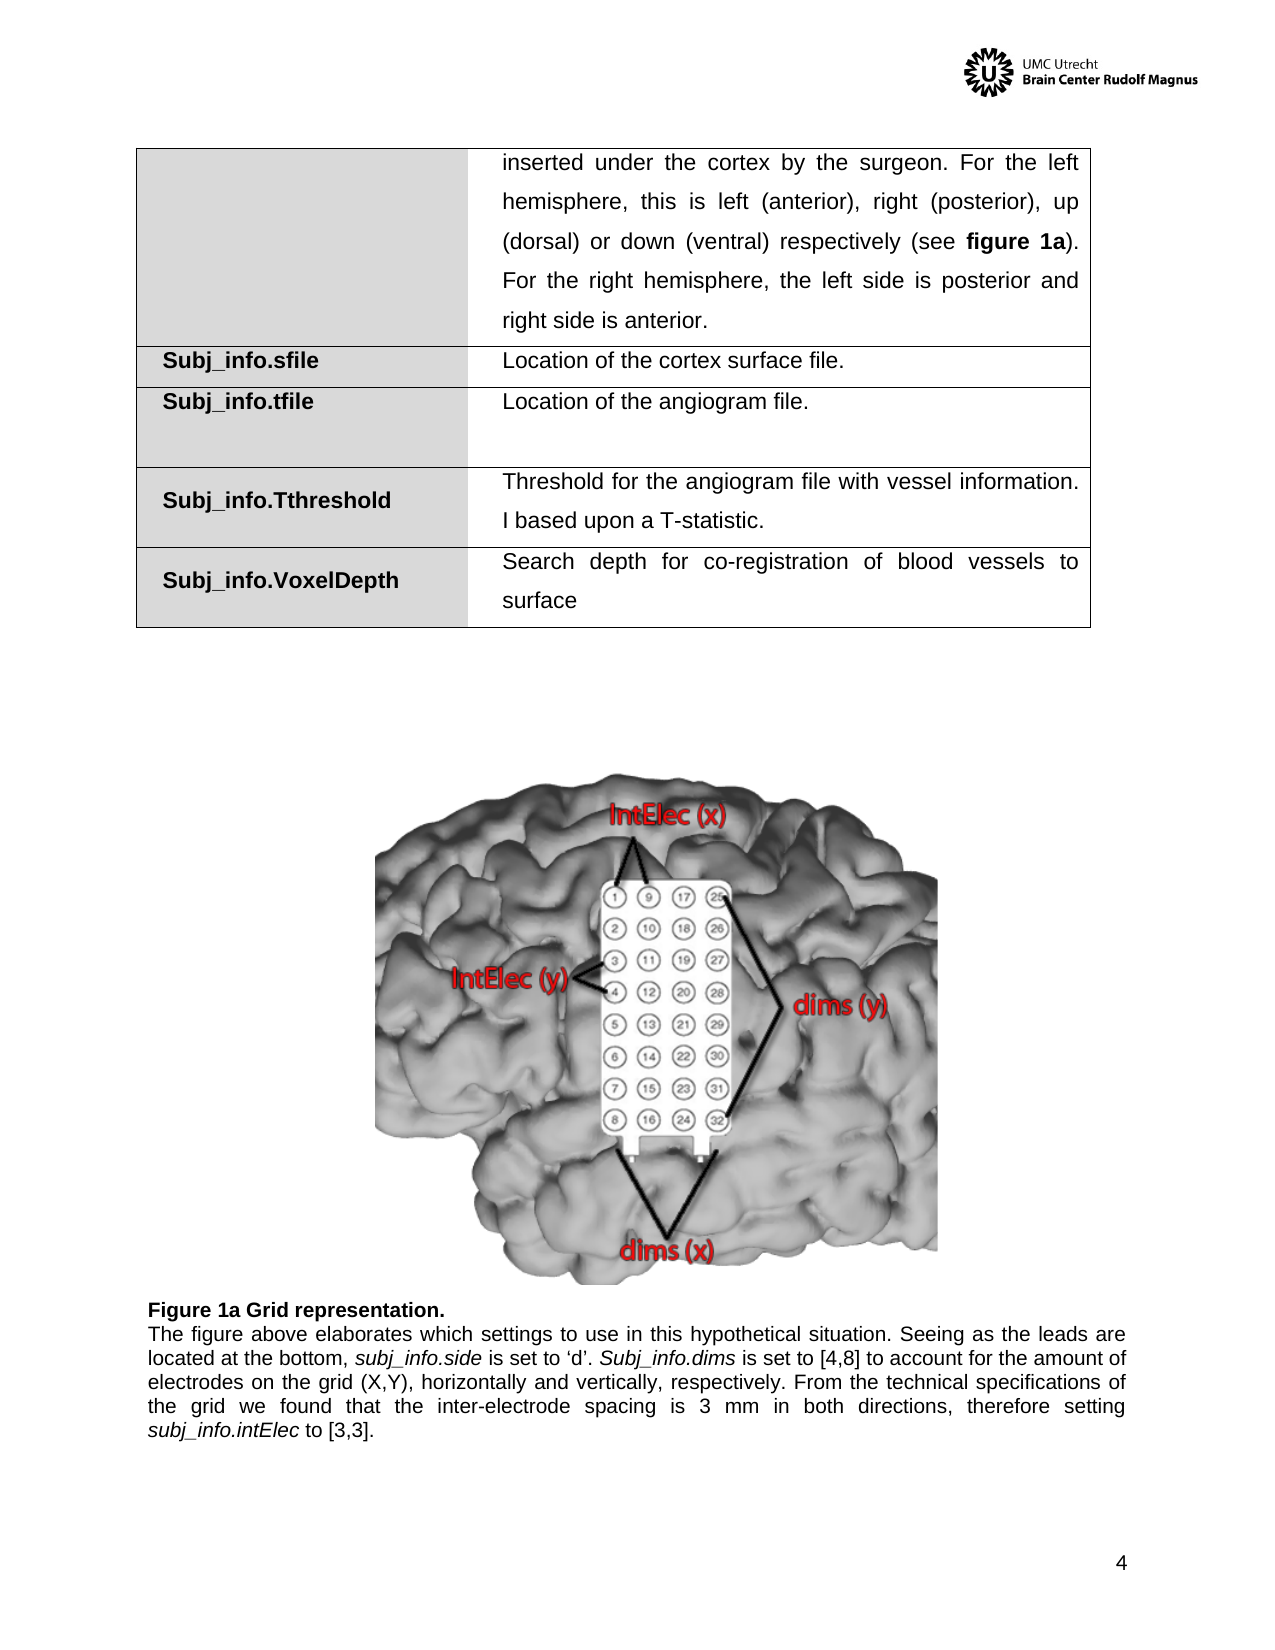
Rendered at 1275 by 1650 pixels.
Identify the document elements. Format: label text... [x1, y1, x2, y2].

table_cell Subj_info.tfile [137, 388, 468, 467]
table_cell Subj_info.sfile [137, 347, 468, 387]
picture [375, 746, 938, 1285]
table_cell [468, 149, 1090, 346]
table_cell Subj_info.Tthreshold [137, 468, 468, 547]
table_cell Location of the angiogram file. [468, 388, 1090, 467]
text Figure 1a Grid representation. [148, 1298, 1127, 1322]
text The figure above elaborates which settings to use in this hypothetical situation. Seeing as the leads are located at the bottom, subj_info.side is set to ‘d’. Subj_info.dims is set to [4,8] to account for the amount of electrodes on the grid (X,Y), horizontally and vertically, respectively. From the technical specifications of the grid we found that the inter-electrode spacing is 3 mm in both directions, therefore setting subj_info.intElec to [3,3]. [148, 1322, 1127, 1442]
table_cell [137, 149, 468, 346]
table_cell Threshold for the angiogram file with vessel information. I based upon a T-statistic. [468, 468, 1090, 547]
table_cell Search depth for co-registration of blood vessels to surface [468, 548, 1090, 627]
picture [954, 38, 1208, 104]
table_cell Location of the cortex surface file. [468, 347, 1090, 387]
table_cell Subj_info.VoxelDepth [137, 548, 468, 627]
